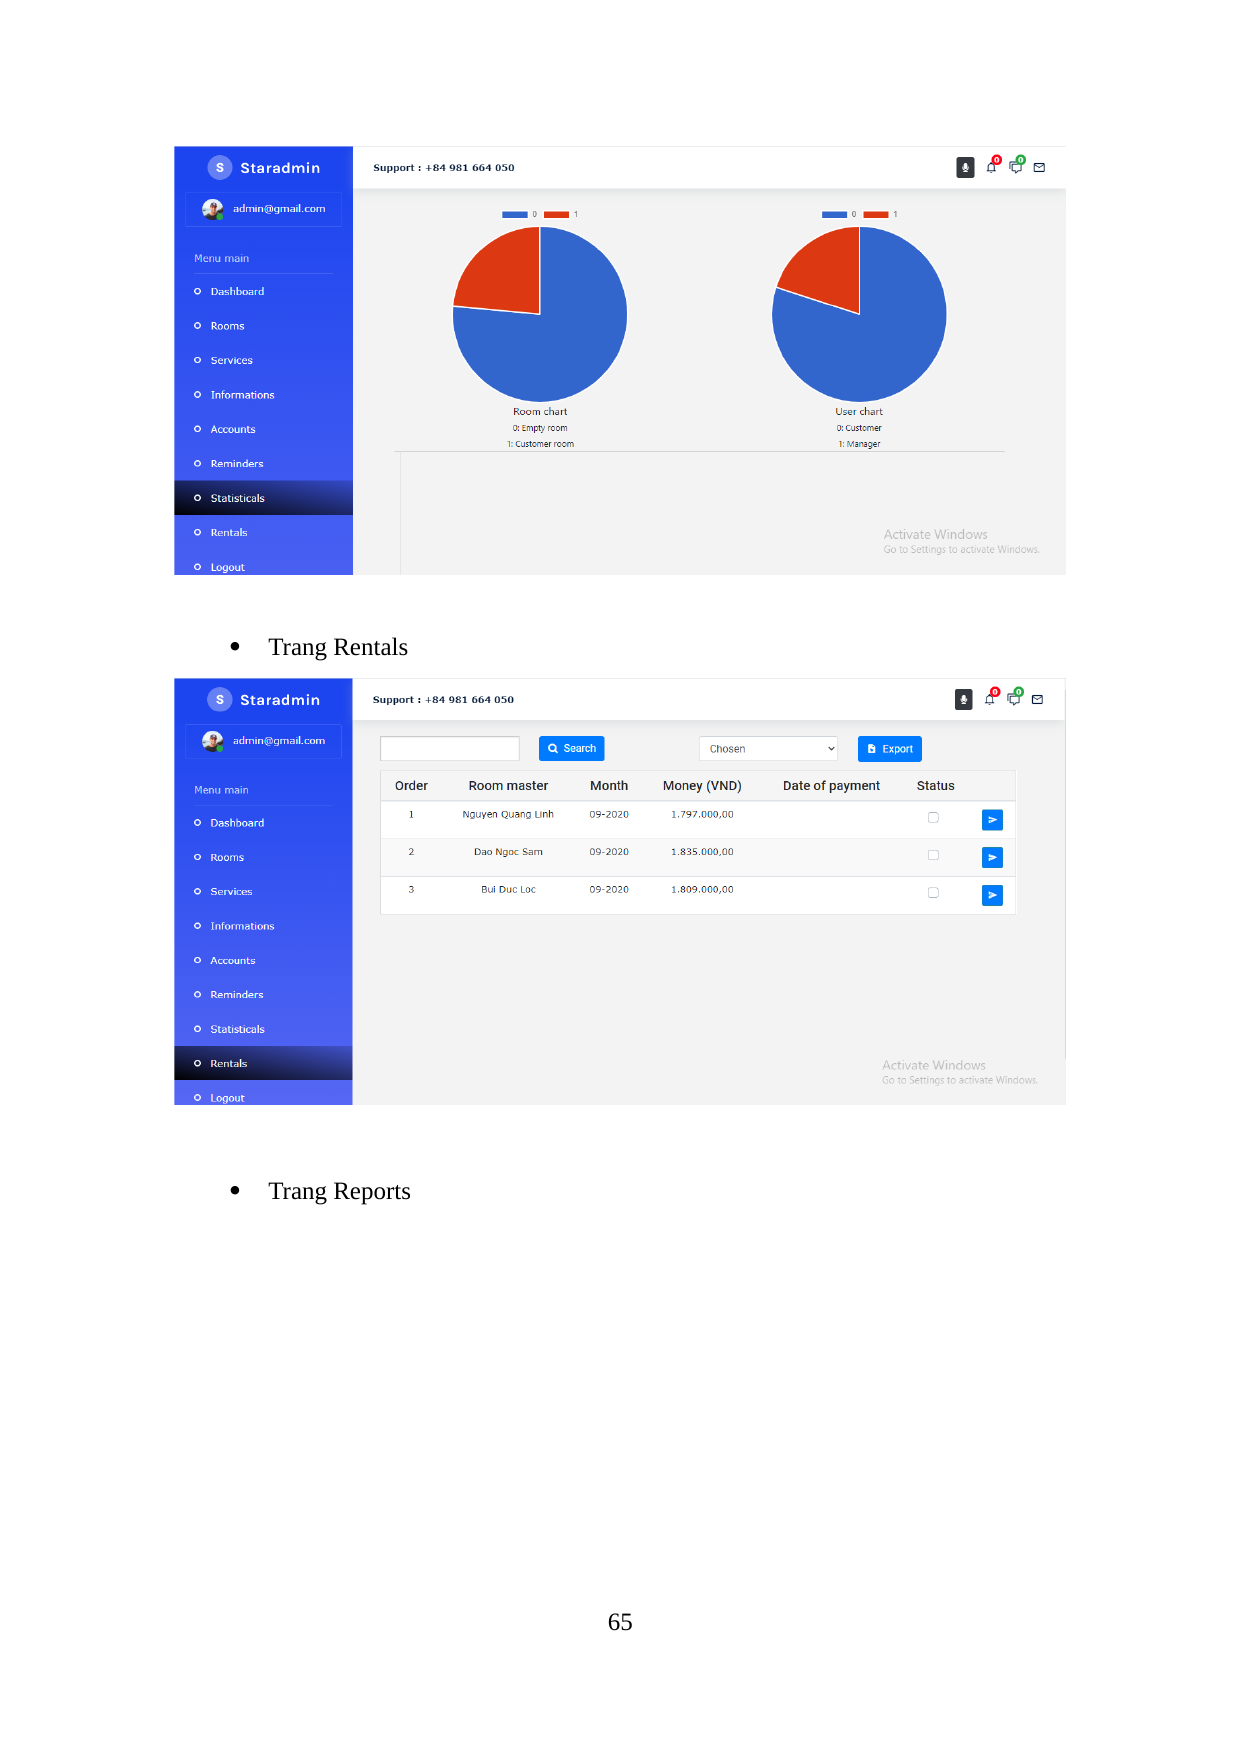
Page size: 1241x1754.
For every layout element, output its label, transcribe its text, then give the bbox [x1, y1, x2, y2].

picture [174, 143, 1066, 575]
list Trang Rentals [231, 632, 1122, 661]
list Trang Reports [231, 1176, 1122, 1205]
picture [174, 675, 1066, 1105]
